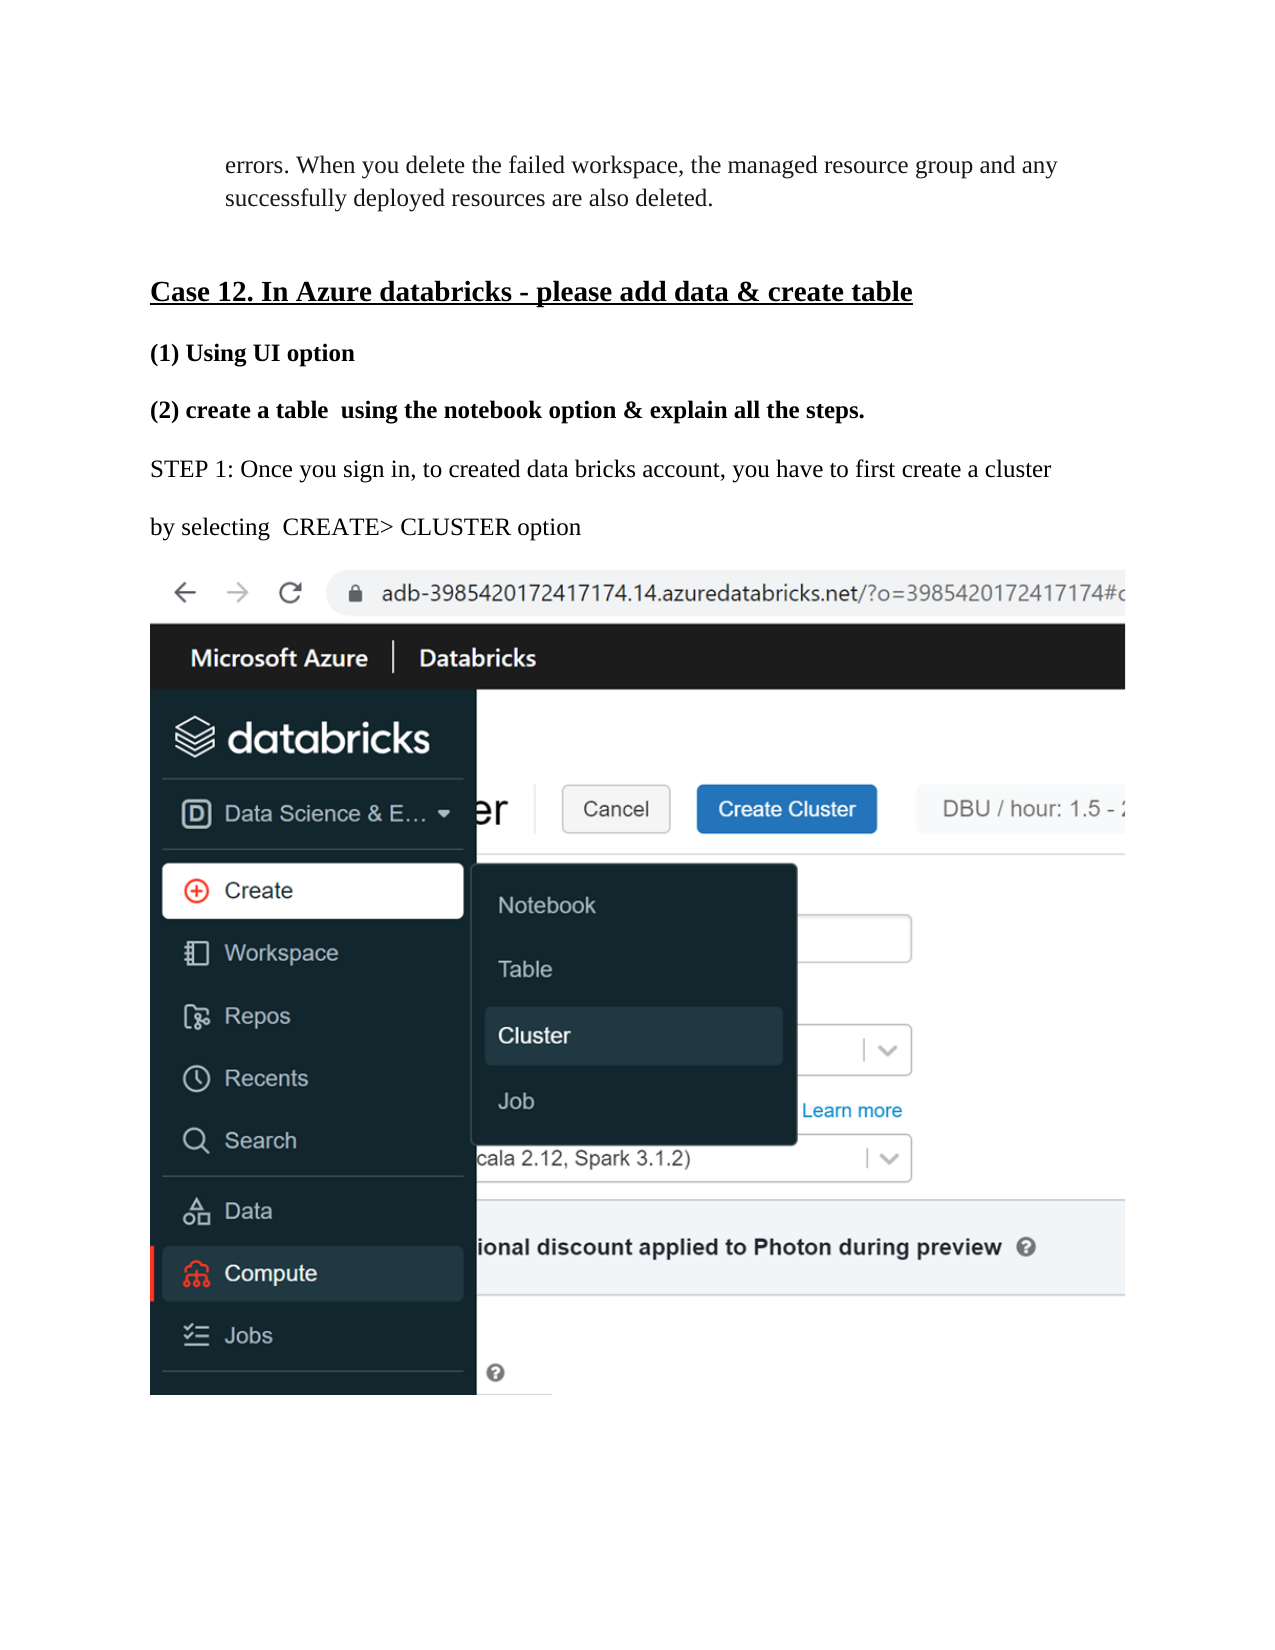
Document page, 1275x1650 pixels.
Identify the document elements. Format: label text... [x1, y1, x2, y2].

text Case 12. In Azure databricks - please add data & create table [150, 274, 1125, 308]
text (2) create a table using the notebook option & explain all the steps. [150, 396, 1125, 424]
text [225, 150, 1125, 212]
text (1) Using UI option [150, 338, 1125, 366]
text STEP 1: Once you sign in, to created data bricks account, you have to first create a cluster [150, 454, 1125, 482]
text by selecting CREATE> CLUSTER option [150, 512, 1125, 540]
picture [150, 569, 1125, 1395]
